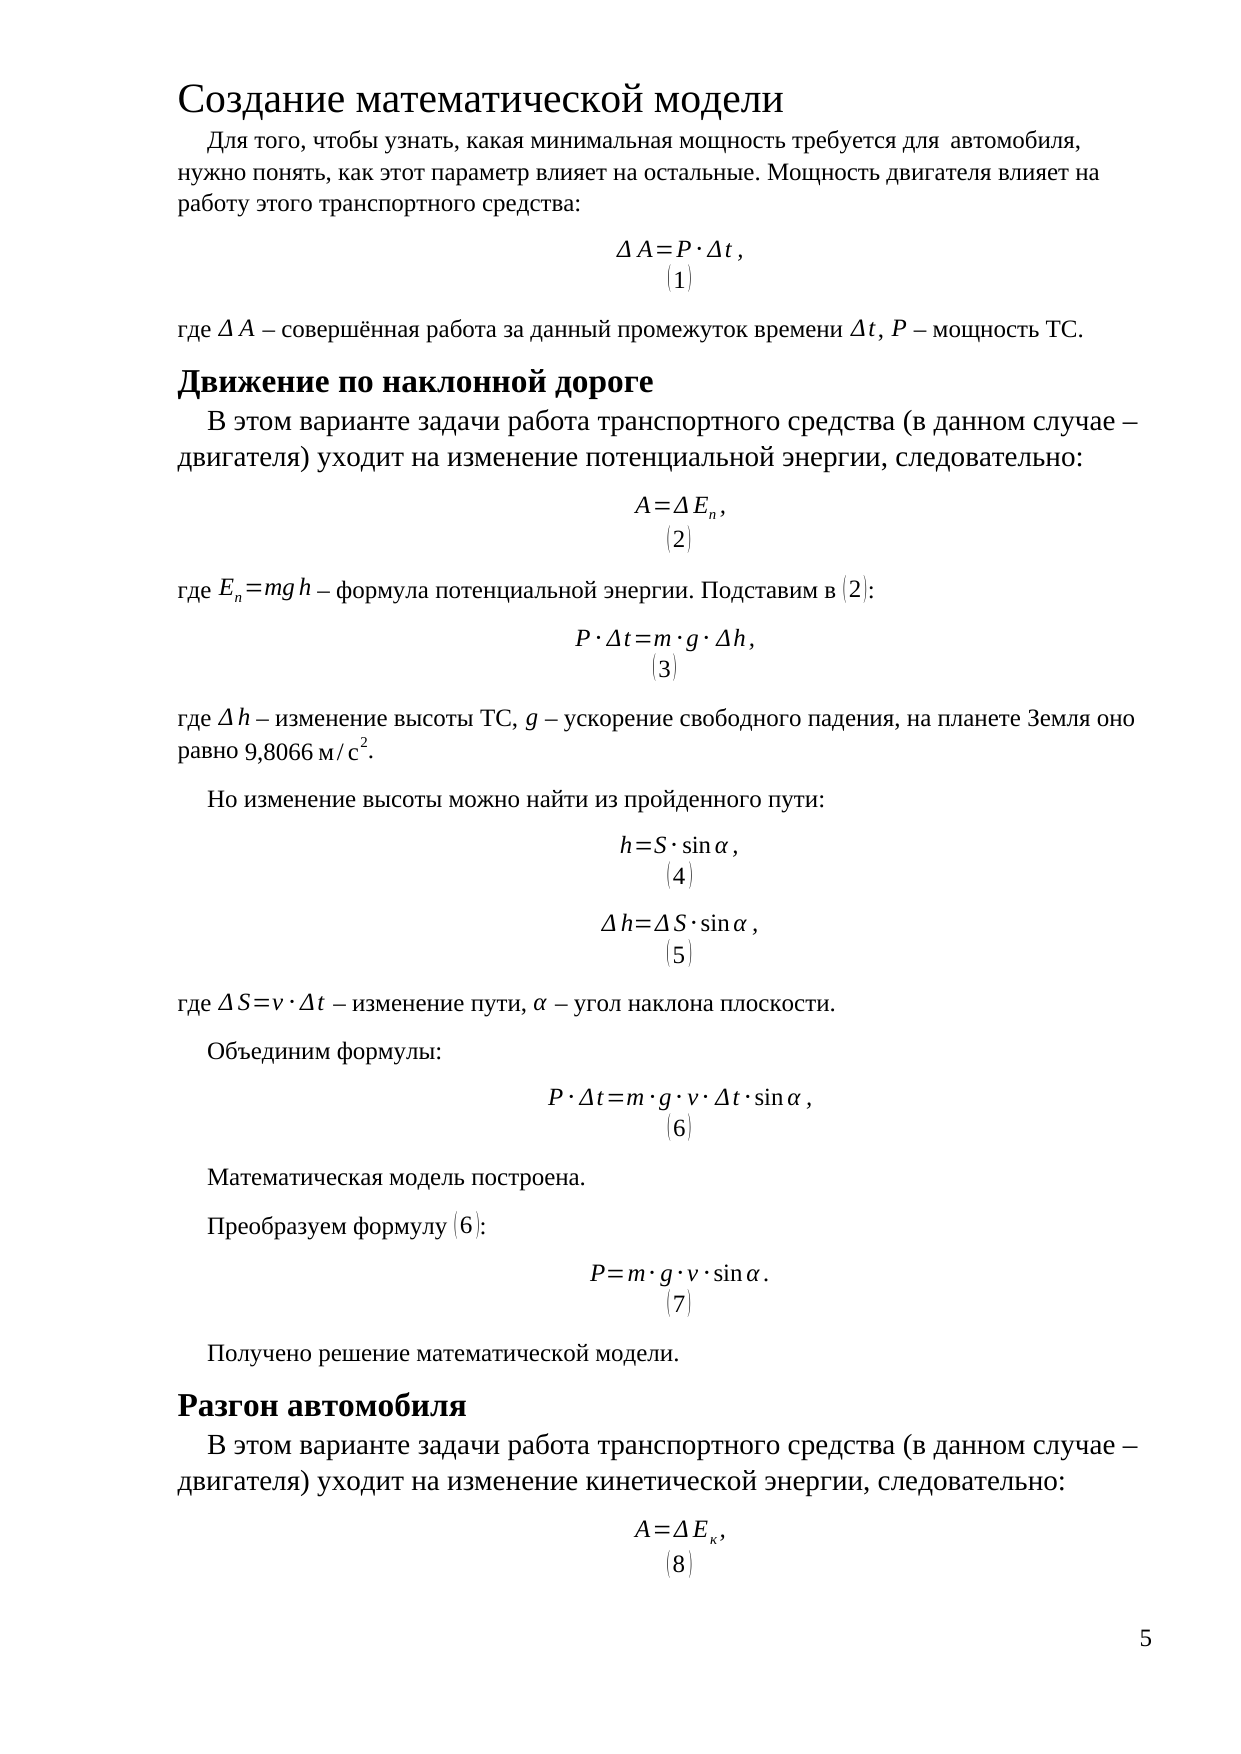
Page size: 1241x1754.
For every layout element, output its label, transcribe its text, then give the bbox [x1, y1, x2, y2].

text Преобразуем формулу : [177, 1210, 1152, 1241]
text где – совершённая работа за данный промежуток времени , – мощность ТС. [177, 314, 1152, 342]
text Для того, чтобы узнать, какая минимальная мощность требуется для автомобиля, нужно понять, как этот параметр влияет на остальные. Мощность двигателя влияет на работу этого транспортного средства: [177, 126, 1152, 216]
text В этом варианте задачи работа транспортного средства (в данном случае – двигателя) уходит на изменение потенциальной энергии, следовательно: [177, 403, 1152, 472]
text Математическая модель построена. [177, 1162, 1152, 1191]
subtitle Разгон автомобиля [177, 1386, 1152, 1424]
subtitle Движение по наклонной дороге [177, 361, 1152, 400]
text где – изменение высоты ТС, – ускорение свободного падения, на планете Земля оно равно . [177, 703, 1152, 765]
text где – изменение пути, – угол наклона плоскости. [177, 988, 1152, 1017]
subtitle Создание математической модели [177, 74, 1152, 122]
text Но изменение высоты можно найти из пройденного пути: [177, 784, 1152, 813]
text В этом варианте задачи работа транспортного средства (в данном случае – двигателя) уходит на изменение кинетической энергии, следовательно: [177, 1427, 1152, 1497]
text Получено решение математической модели. [177, 1338, 1152, 1367]
text Объединим формулы: [177, 1036, 1152, 1065]
text где – формула потенциальной энергии. Подставим в : [177, 574, 1152, 605]
